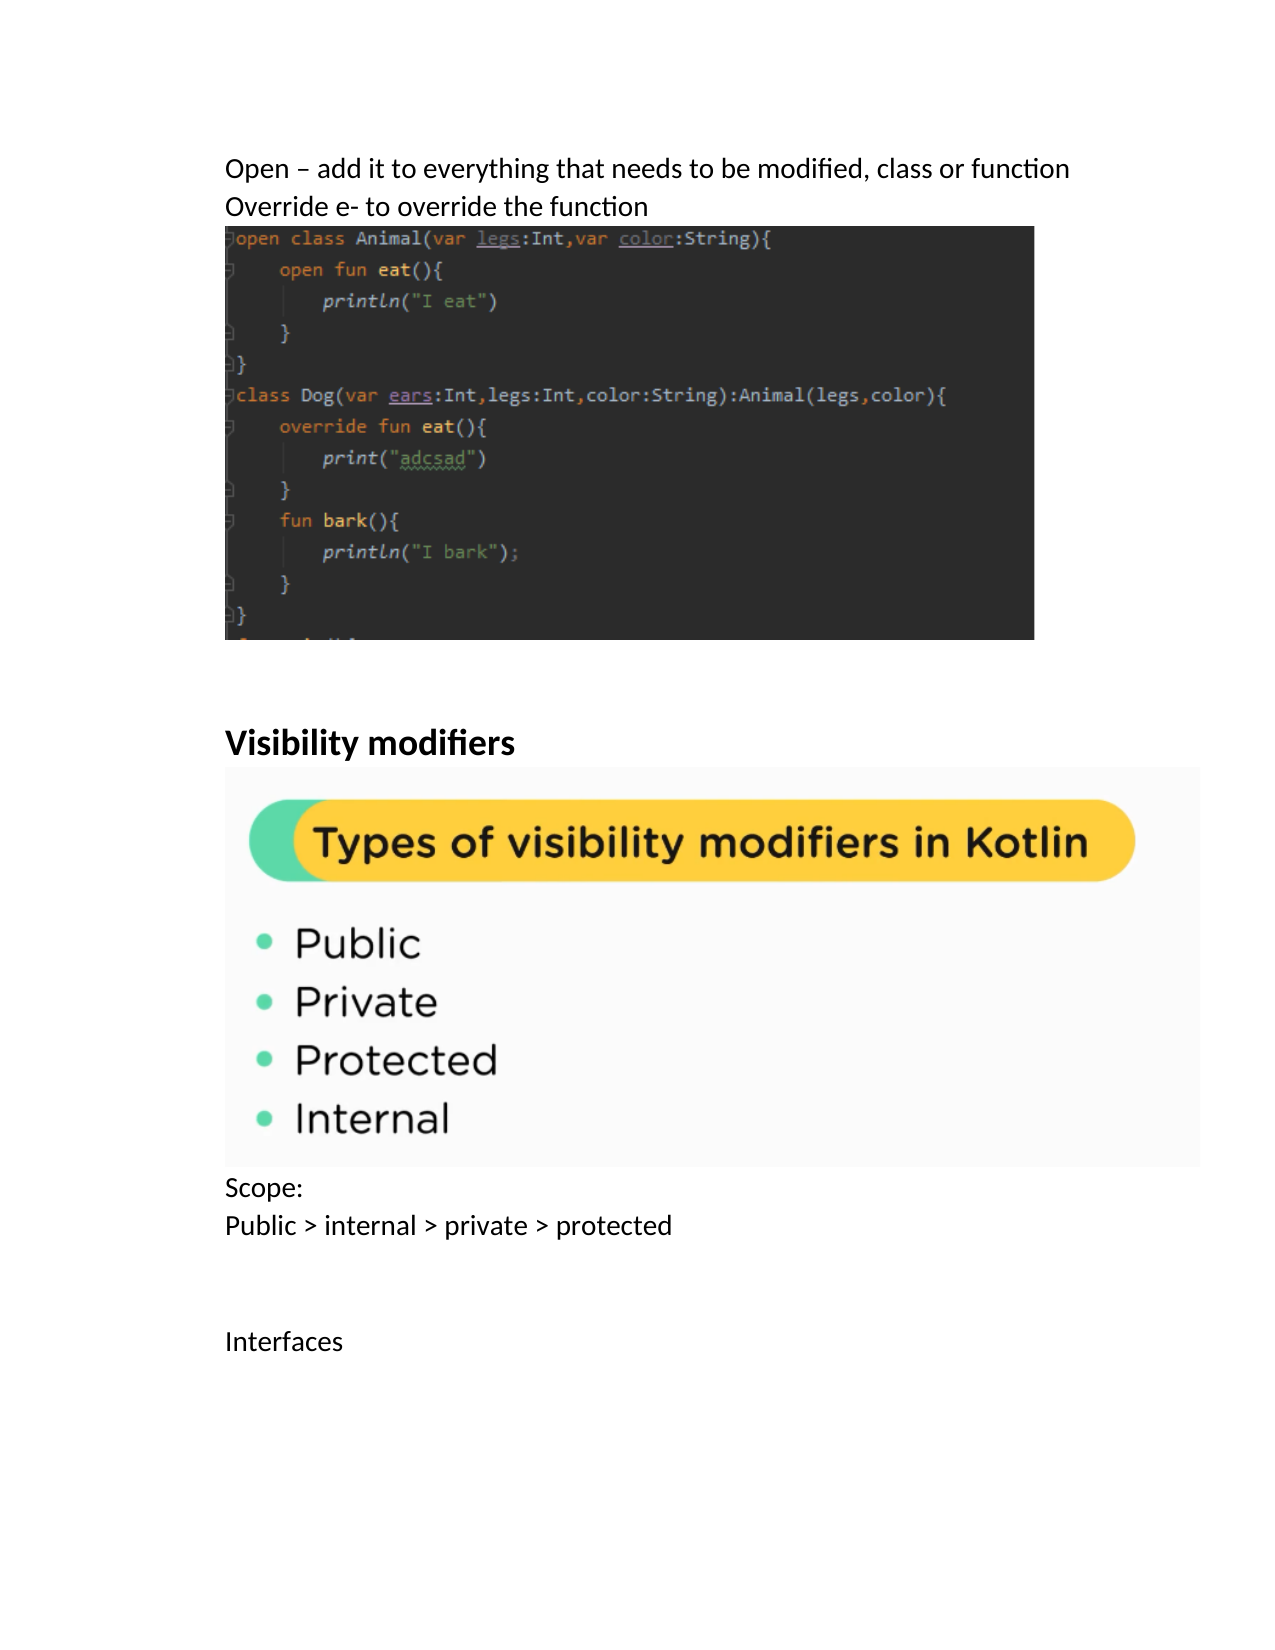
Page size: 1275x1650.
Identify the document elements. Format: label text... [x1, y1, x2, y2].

list Open – add it to everything that needs to be modified, class or function [225, 150, 1125, 186]
list Override e- to override the function [225, 188, 1125, 224]
list Scope: [225, 1169, 1125, 1205]
list Visibility modifiers [225, 718, 1125, 764]
picture [225, 767, 1200, 1167]
list Interfaces [225, 1323, 1125, 1358]
list Public > internal > private > protected [225, 1207, 1125, 1243]
picture [225, 226, 1035, 640]
